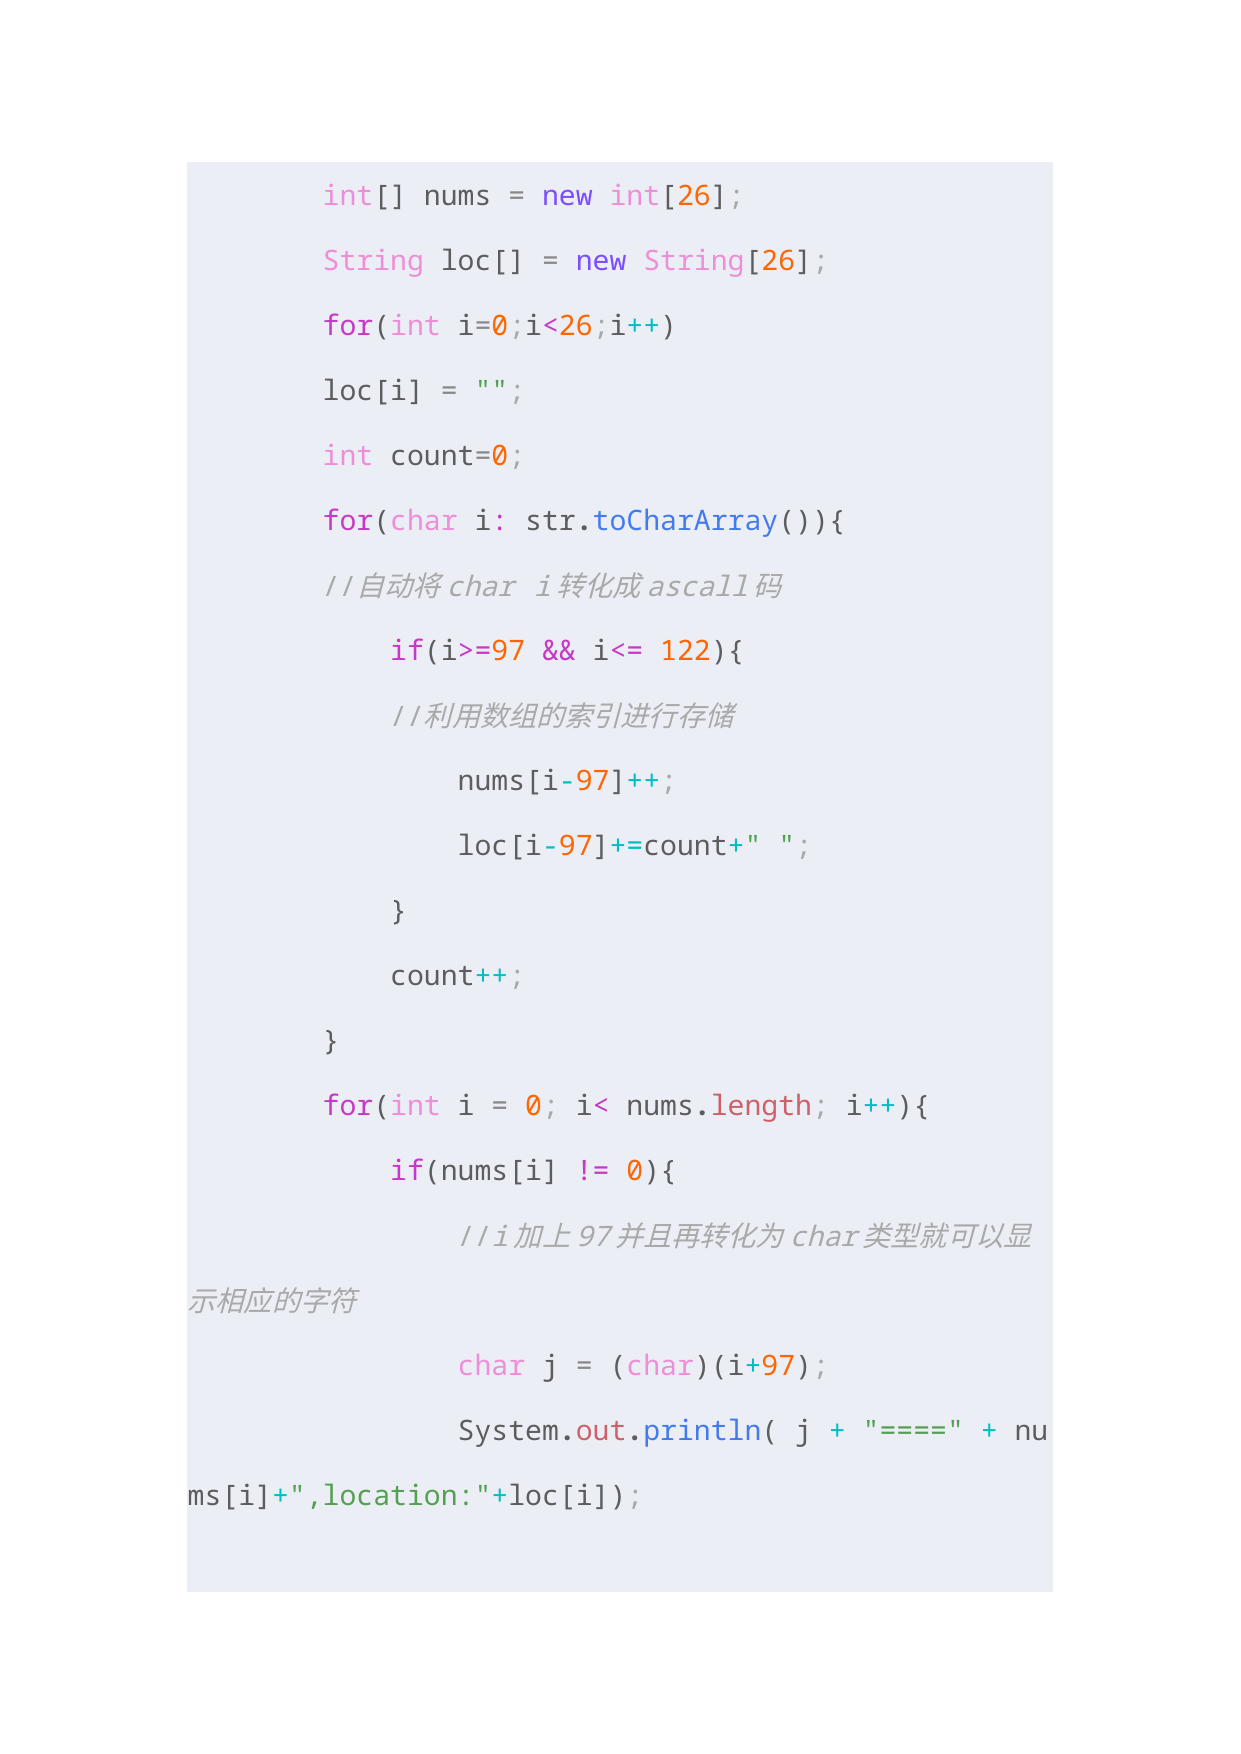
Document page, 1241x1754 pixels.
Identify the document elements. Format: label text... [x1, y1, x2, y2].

text //利用数组的索引进行存储 [187, 682, 1053, 747]
text } [187, 1007, 1053, 1072]
text for(int i=0;i<26;i++) [187, 292, 1053, 357]
text } [187, 877, 1053, 942]
text for(char i: str.toCharArray()){ [187, 487, 1053, 552]
text if(nums[i] != 0){ [187, 1137, 1053, 1202]
text loc[i-97]+=count+" "; [187, 812, 1053, 877]
text nums[i-97]++; [187, 747, 1053, 812]
text for(int i = 0; i< nums.length; i++){ [187, 1072, 1053, 1137]
text if(i>=97 && i<= 122){ [187, 617, 1053, 682]
text System.out.println( j + "====" + nums[i]+",location:"+loc[i]); [187, 1397, 1053, 1527]
text //i加上97并且再转化为char类型就可以显示相应的字符 [187, 1202, 1053, 1332]
text char j = (char)(i+97); [187, 1332, 1053, 1397]
text String loc[] = new String[26]; [187, 227, 1053, 292]
text //自动将char i转化成ascall码 [187, 552, 1053, 617]
text int count=0; [187, 422, 1053, 487]
text loc[i] = ""; [187, 357, 1053, 422]
text int[] nums = new int[26]; [187, 162, 1053, 227]
text count++; [187, 942, 1053, 1007]
